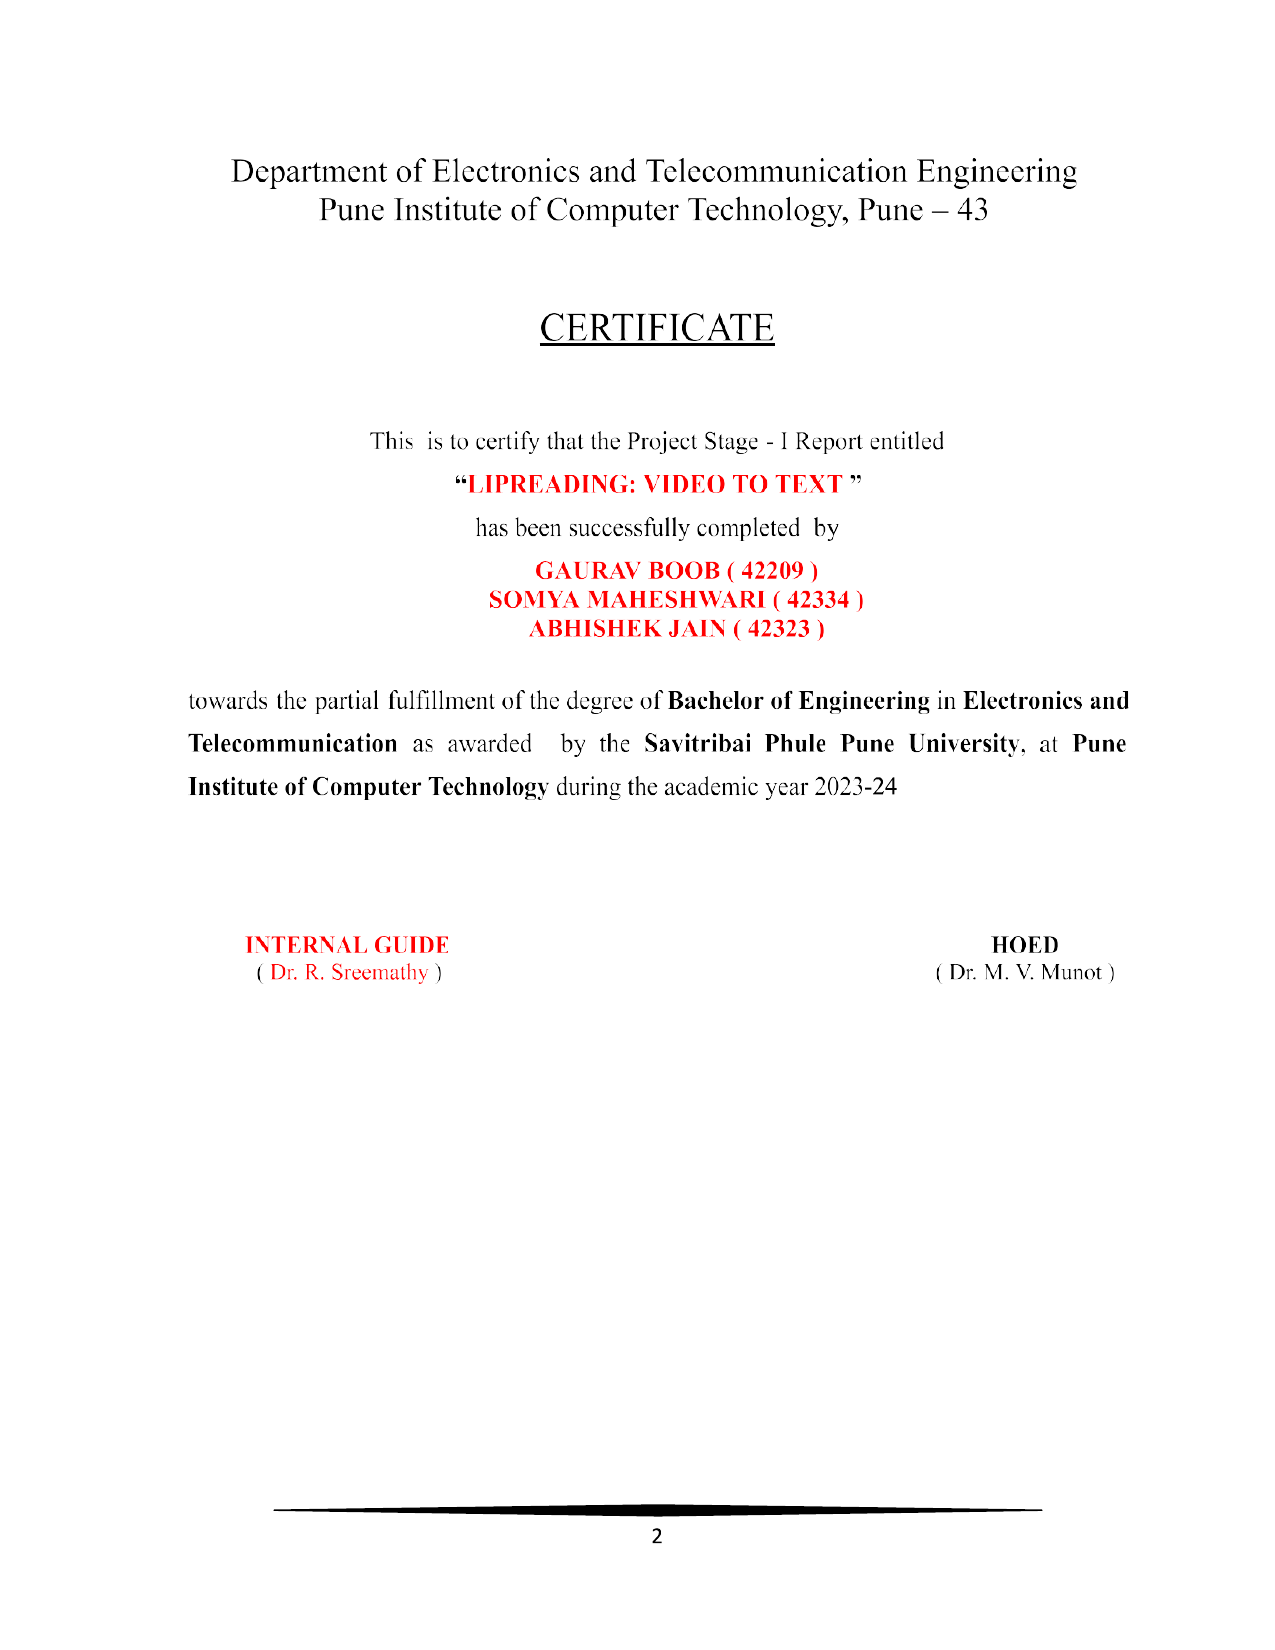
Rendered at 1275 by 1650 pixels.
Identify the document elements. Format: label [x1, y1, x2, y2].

picture [456, 475, 861, 493]
picture [245, 936, 448, 953]
picture [936, 963, 1114, 984]
picture [370, 431, 413, 449]
picture [908, 733, 1025, 757]
picture [188, 776, 862, 800]
picture [257, 963, 441, 984]
picture [767, 431, 944, 454]
picture [764, 734, 826, 752]
picture [840, 734, 894, 752]
picture [600, 733, 630, 752]
picture [413, 739, 433, 752]
picture [1040, 736, 1058, 752]
picture [231, 158, 1077, 227]
picture [541, 313, 774, 341]
picture [188, 690, 793, 714]
picture [490, 561, 863, 641]
picture [991, 936, 1058, 953]
picture [798, 690, 1129, 714]
picture [427, 431, 758, 454]
picture [813, 517, 839, 541]
picture [448, 733, 532, 752]
picture [1072, 734, 1126, 752]
picture [645, 733, 751, 752]
picture [188, 733, 397, 752]
picture [560, 733, 586, 757]
picture [475, 517, 800, 541]
